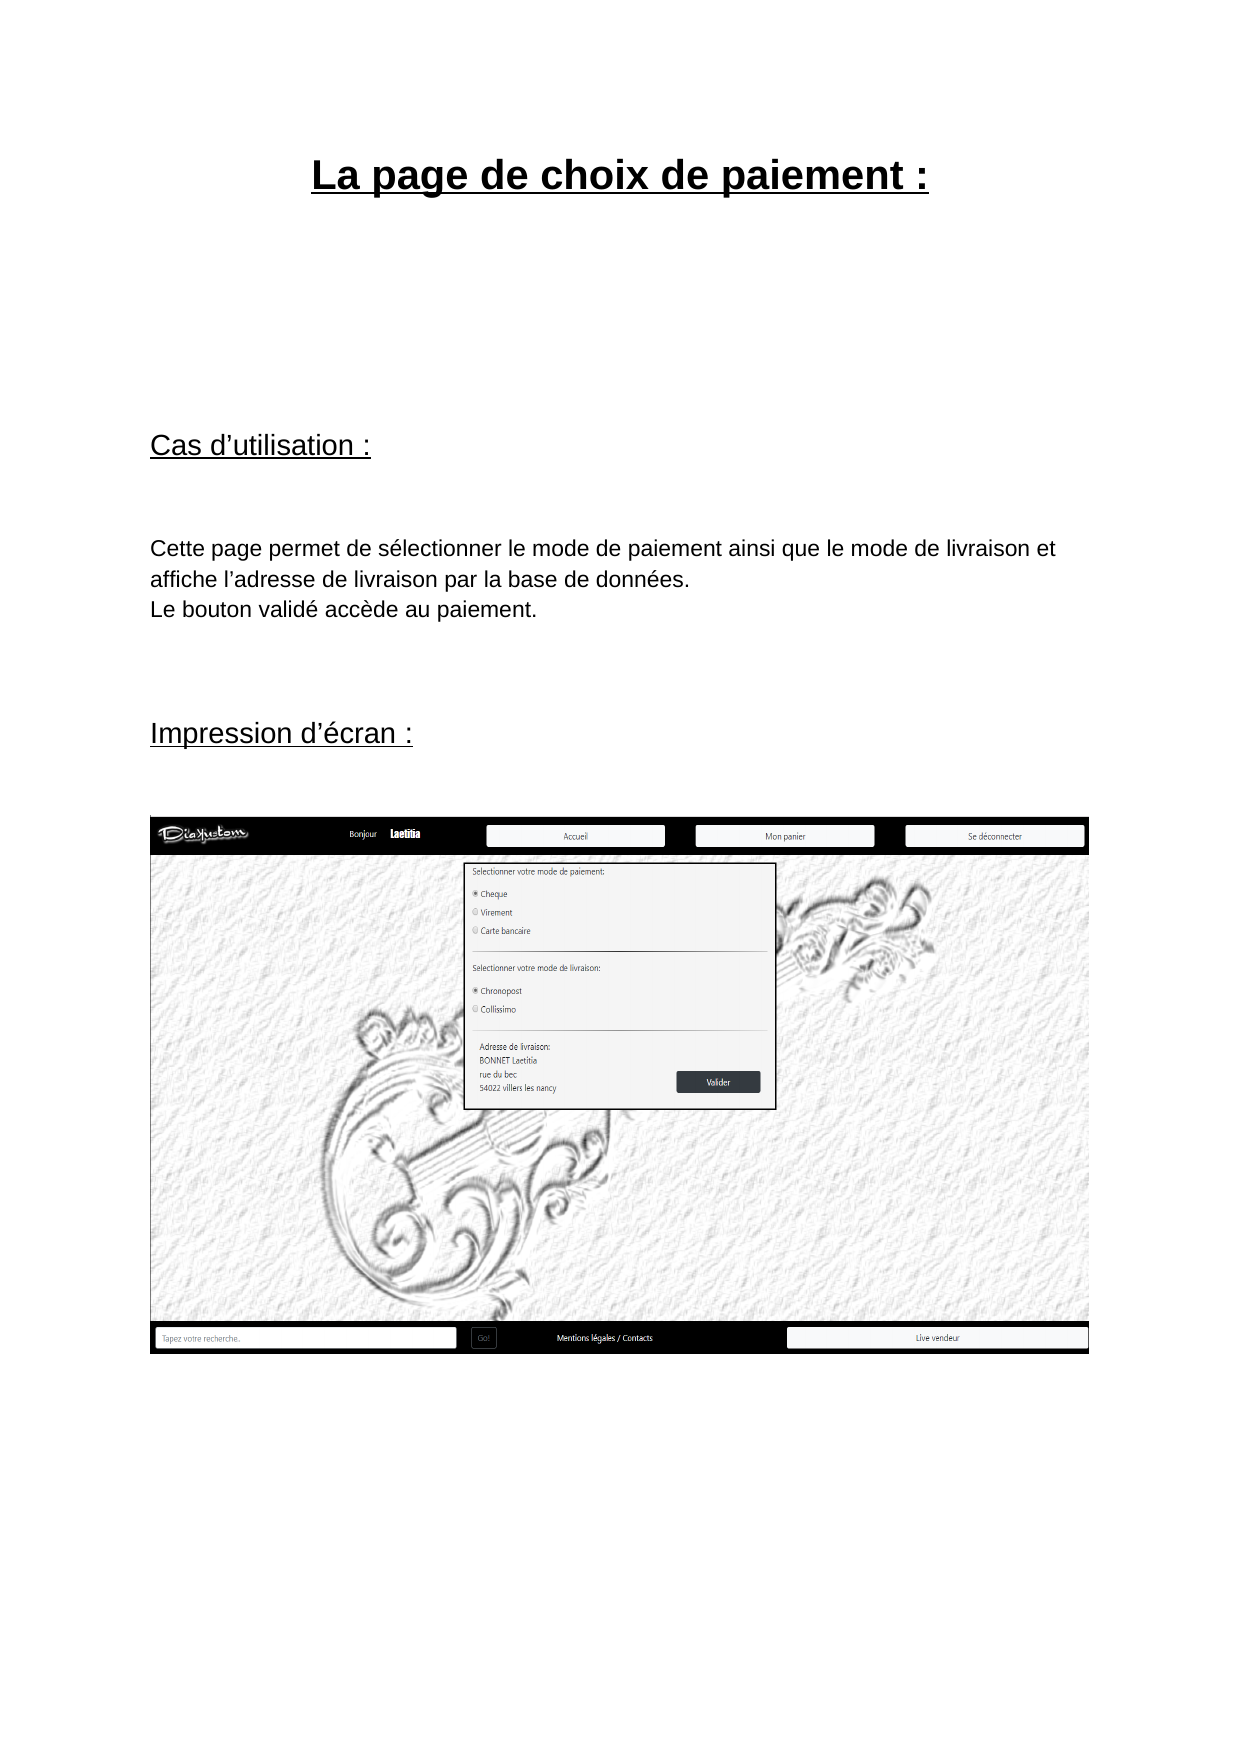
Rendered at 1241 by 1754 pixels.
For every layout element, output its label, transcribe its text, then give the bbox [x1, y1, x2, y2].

text Cas d’utilisation : [150, 428, 1090, 462]
text Le bouton validé accède au paiement. [150, 596, 1090, 622]
picture [150, 815, 1089, 1354]
text La page de choix de paiement : [150, 150, 1090, 198]
text Impression d’écran : [150, 717, 1090, 750]
text Cette page permet de sélectionner le mode de paiement ainsi que le mode de livraison et affiche l’adresse de livraison par la base de données. [150, 535, 1090, 592]
